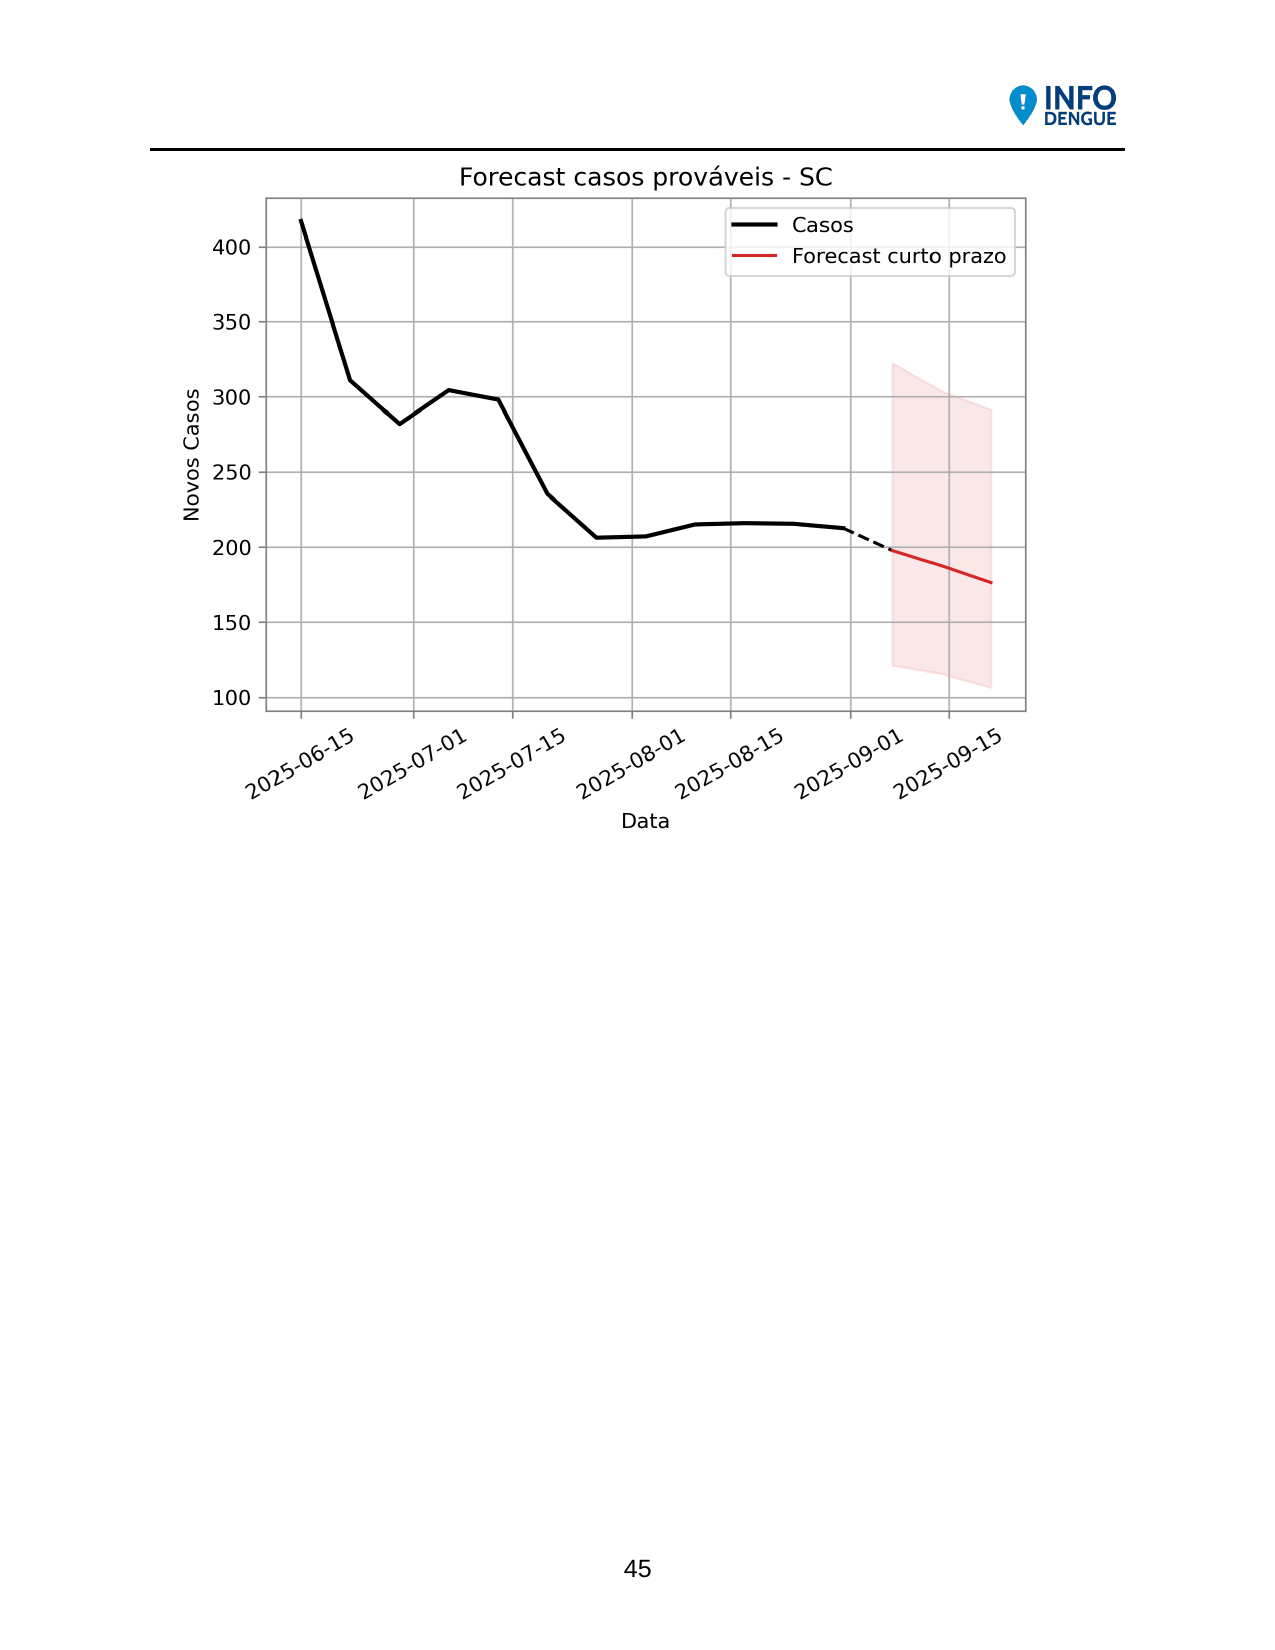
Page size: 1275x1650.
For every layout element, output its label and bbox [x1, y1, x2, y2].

picture [168, 151, 1040, 847]
picture [1000, 75, 1125, 136]
